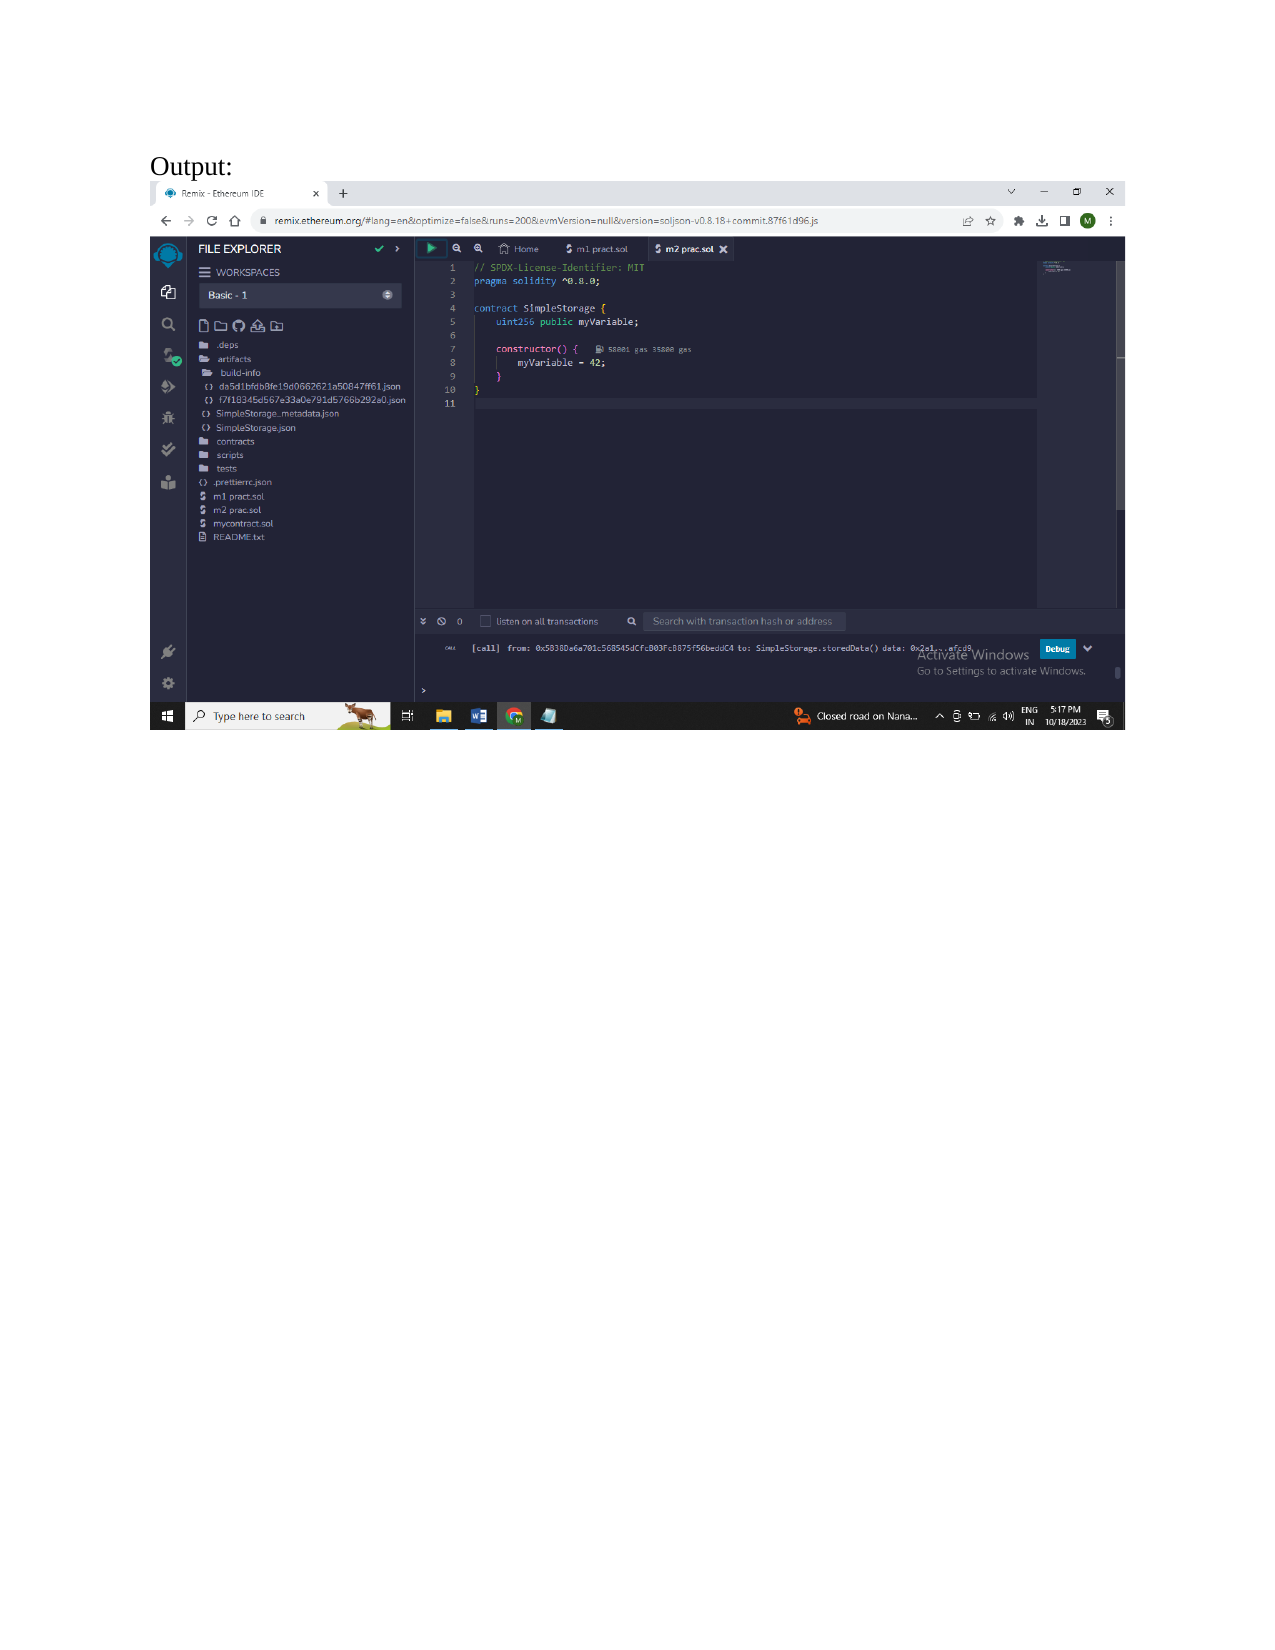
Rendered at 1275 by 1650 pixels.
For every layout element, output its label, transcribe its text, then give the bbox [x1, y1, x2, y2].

text Output: [150, 150, 1125, 181]
picture [150, 181, 1125, 730]
